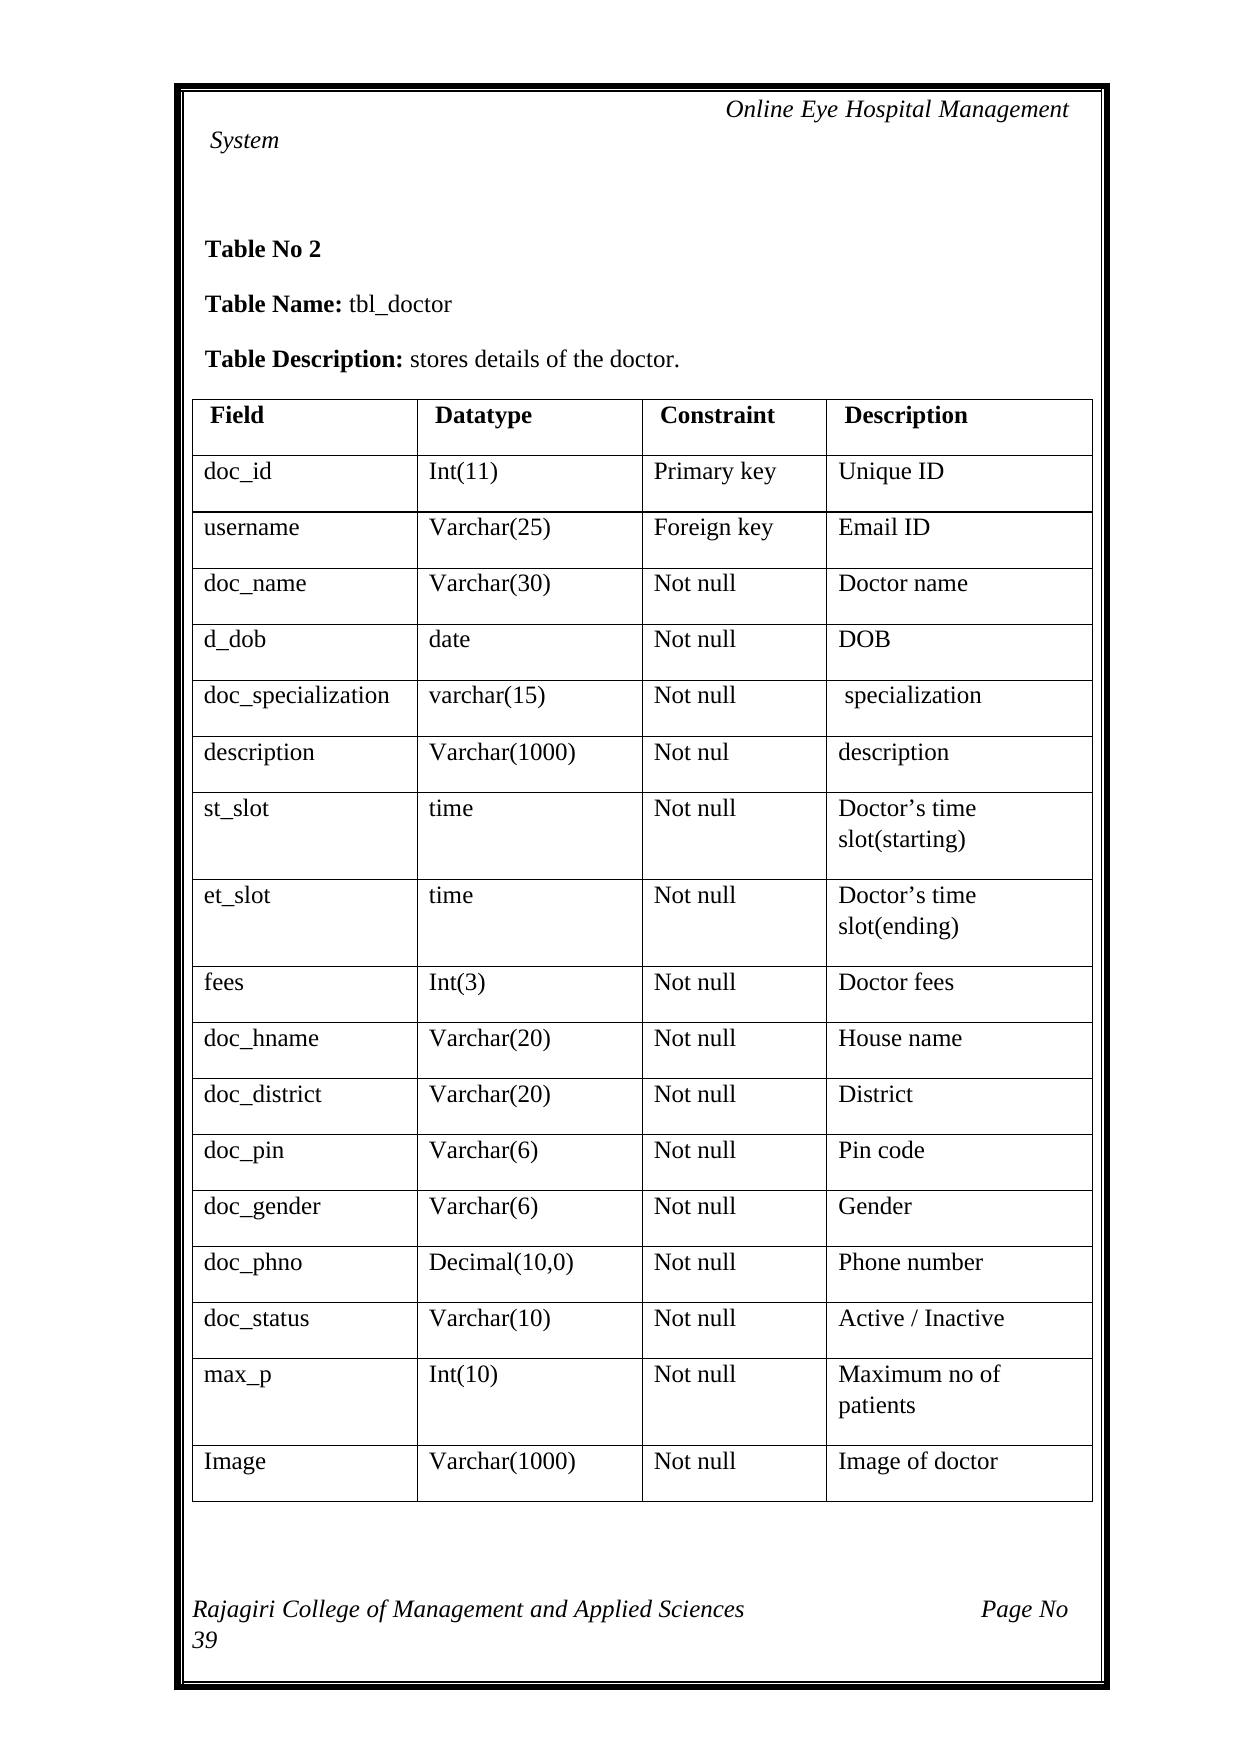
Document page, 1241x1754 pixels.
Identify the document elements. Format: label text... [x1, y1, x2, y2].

table_cell Unique ID [827, 456, 1092, 511]
table_cell Varchar(30) [418, 569, 642, 623]
table_cell Not null [643, 880, 826, 966]
table_header Constraint [643, 400, 826, 455]
table_cell time [418, 793, 642, 879]
table_cell Not null [643, 967, 826, 1022]
table_cell House name [827, 1023, 1092, 1078]
table_header Datatype [418, 400, 642, 455]
table_cell Foreign key [643, 513, 826, 567]
table_header Description [827, 400, 1092, 455]
table_cell Phone number [827, 1247, 1092, 1302]
table_cell date [418, 625, 642, 679]
table_cell max_p [193, 1359, 417, 1445]
table_cell Doctor name [827, 569, 1092, 623]
table_cell doc_id [193, 456, 417, 511]
table_cell varchar(15) [418, 681, 642, 736]
table_cell doc_specialization [193, 681, 417, 736]
table_cell Gender [827, 1191, 1092, 1246]
table_cell doc_name [193, 569, 417, 623]
table_cell Image of doctor [827, 1446, 1092, 1501]
table_cell Doctor fees [827, 967, 1092, 1022]
table_cell Int(11) [418, 456, 642, 511]
table_cell Not null [643, 1135, 826, 1190]
table_cell et_slot [193, 880, 417, 966]
table_cell Image [193, 1446, 417, 1501]
table_cell Varchar(25) [418, 513, 642, 567]
table_cell doc_status [193, 1303, 417, 1358]
table_cell Not null [643, 625, 826, 679]
table_cell d_dob [193, 625, 417, 679]
table_cell doc_district [193, 1079, 417, 1134]
table_cell District [827, 1079, 1092, 1134]
table_cell fees [193, 967, 417, 1022]
text Table Description: stores details of the doctor. [192, 344, 1092, 373]
table_cell description [827, 737, 1092, 792]
table_cell time [418, 880, 642, 966]
table_cell doc_hname [193, 1023, 417, 1078]
table_cell Not null [643, 1191, 826, 1246]
text Table Name: tbl_doctor [192, 289, 1092, 318]
table_cell Maximum no of patients [827, 1359, 1092, 1445]
table_cell Not null [643, 793, 826, 879]
table_cell Not null [643, 1023, 826, 1078]
table_cell st_slot [193, 793, 417, 879]
table_cell doc_phno [193, 1247, 417, 1302]
table_cell specialization [827, 681, 1092, 736]
table_cell Not null [643, 1247, 826, 1302]
table_cell Varchar(1000) [418, 737, 642, 792]
table_cell Varchar(20) [418, 1023, 642, 1078]
table_cell Varchar(6) [418, 1135, 642, 1190]
table_cell Not null [643, 1079, 826, 1134]
table_cell Not null [643, 681, 826, 736]
table_cell Pin code [827, 1135, 1092, 1190]
table_cell description [193, 737, 417, 792]
table_cell username [193, 513, 417, 567]
table_cell Doctor’s time slot(ending) [827, 880, 1092, 966]
table_cell Not null [643, 1446, 826, 1501]
table_header Field [193, 400, 417, 455]
table_cell Primary key [643, 456, 826, 511]
table_cell Varchar(10) [418, 1303, 642, 1358]
table_cell doc_gender [193, 1191, 417, 1246]
table_cell Not nul [643, 737, 826, 792]
text Table No 2 [192, 234, 1092, 262]
table_cell Email ID [827, 513, 1092, 567]
table_cell Varchar(1000) [418, 1446, 642, 1501]
table_cell Active / Inactive [827, 1303, 1092, 1358]
table_cell Not null [643, 1303, 826, 1358]
table_cell Varchar(6) [418, 1191, 642, 1246]
table_cell doc_pin [193, 1135, 417, 1190]
table_cell DOB [827, 625, 1092, 679]
table_cell Int(10) [418, 1359, 642, 1445]
table_cell Doctor’s time slot(starting) [827, 793, 1092, 879]
table_cell Varchar(20) [418, 1079, 642, 1134]
table_cell Not null [643, 569, 826, 623]
table_cell Int(3) [418, 967, 642, 1022]
table_cell Decimal(10,0) [418, 1247, 642, 1302]
table_cell Not null [643, 1359, 826, 1445]
